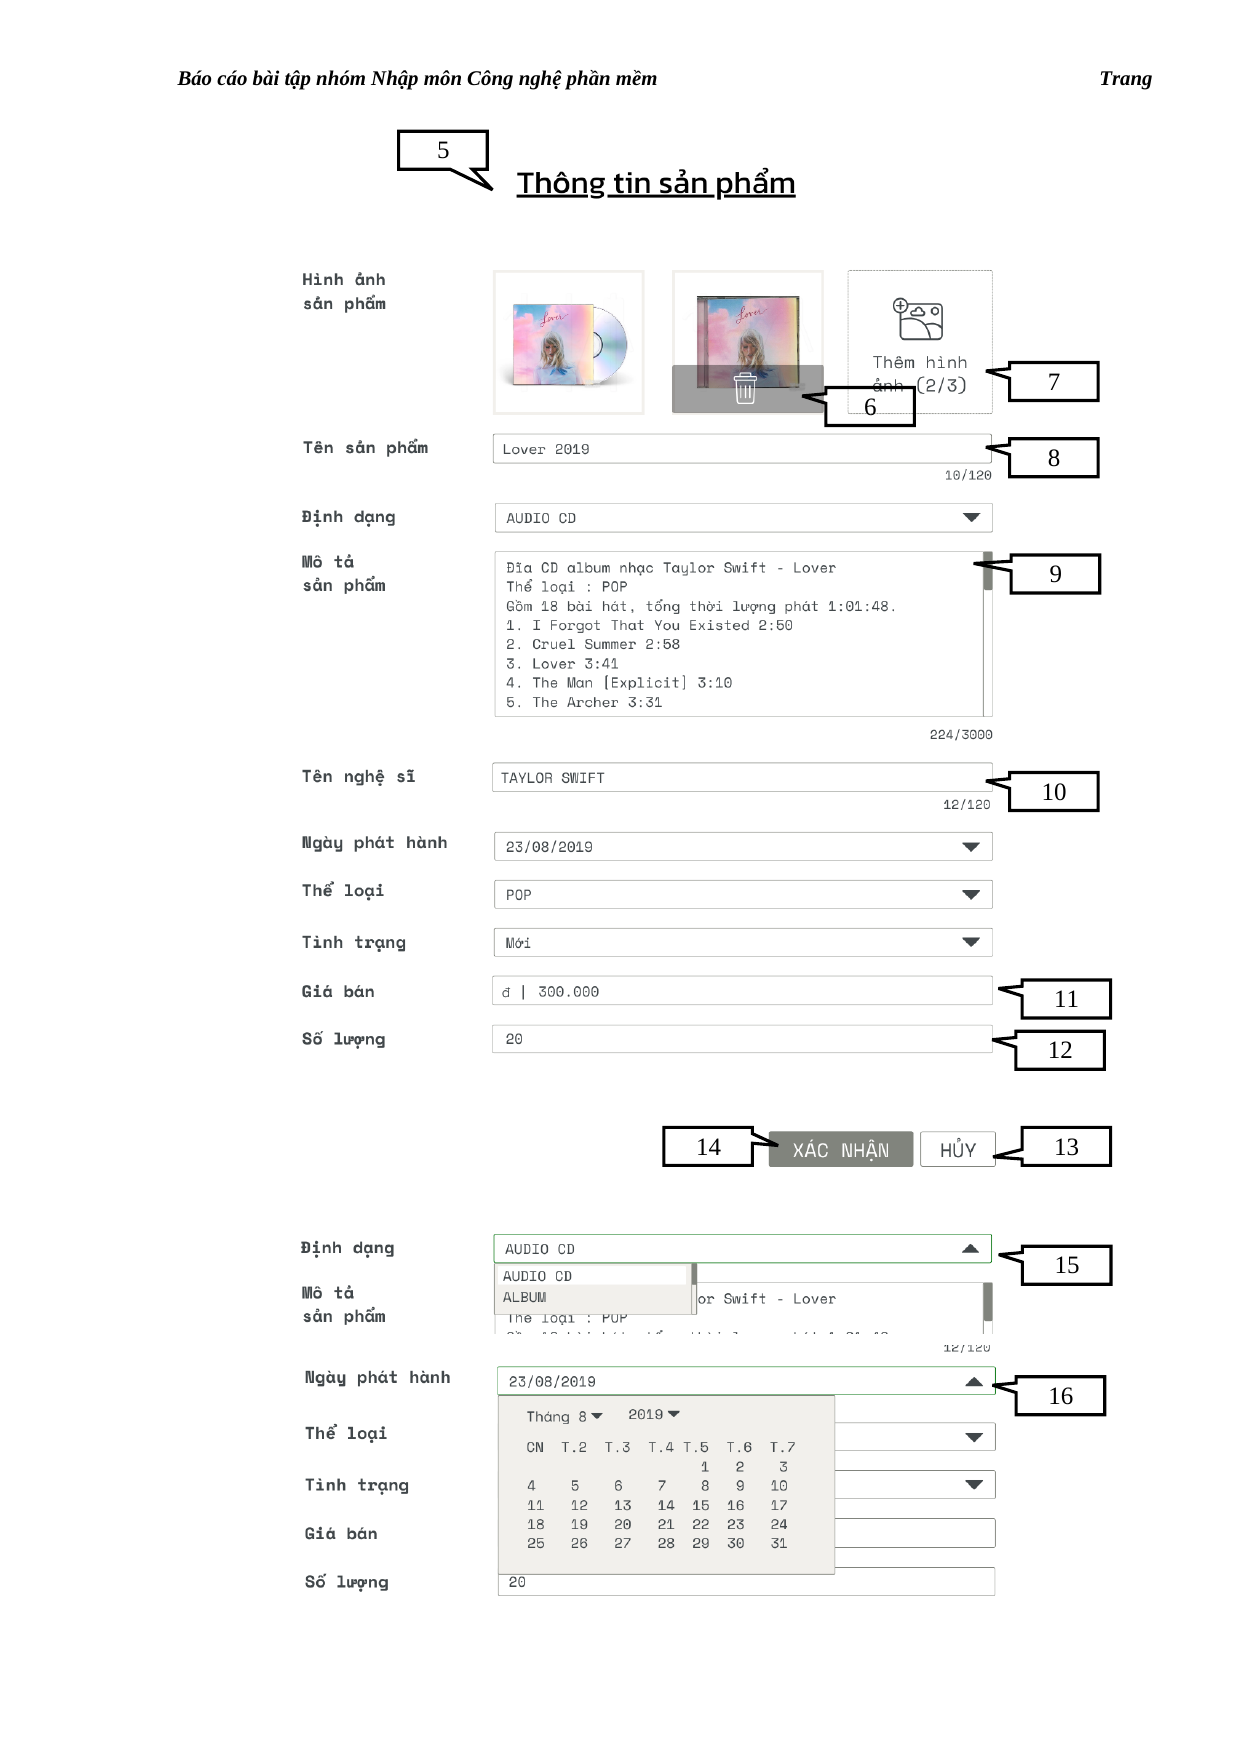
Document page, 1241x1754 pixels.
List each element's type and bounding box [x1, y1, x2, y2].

picture [177, 119, 1123, 1210]
picture [177, 1345, 1123, 1600]
picture [177, 1222, 1123, 1334]
